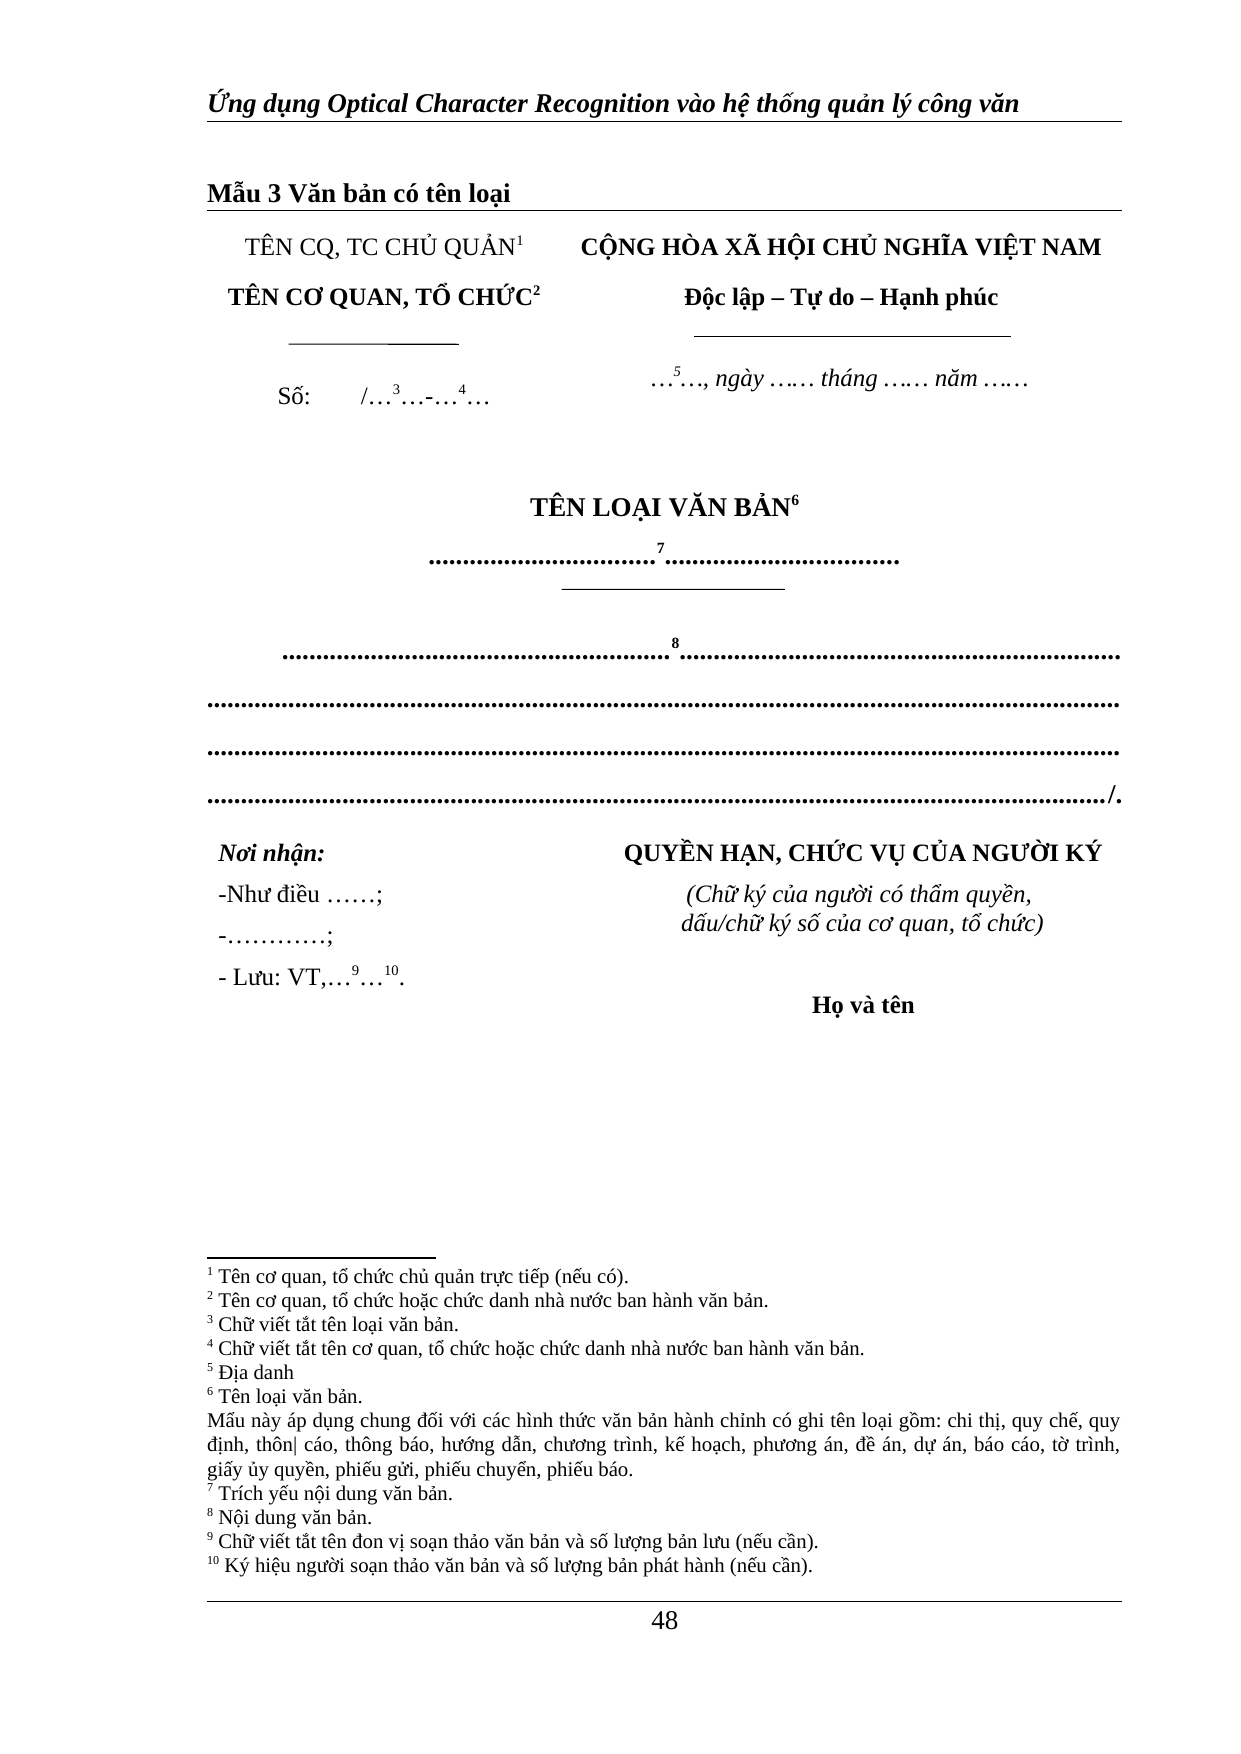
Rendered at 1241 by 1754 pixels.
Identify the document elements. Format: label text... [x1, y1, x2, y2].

table_header TÊN CQ, TC CHỦ QUẢN TÊN CƠ QUAN, TỔ CHỨC Số: /……-…… [207, 232, 561, 431]
text TÊN LOẠI VĂN BẢN [207, 491, 1122, 522]
table_header CỘNG HÒA XÃ HỘI CHỦ NGHĨA VIỆT NAM Độc lập – Tự do – Hạnh phúc ……, ngày …… tháng …… năm …… [561, 232, 1121, 431]
table_header Nơi nhận: -Như điều ……; -…………; - Lưu: VT,……. [207, 826, 605, 1019]
text /. [207, 778, 1122, 809]
table_header QUYỀN HẠN, CHỨC VỤ CỦA NGƯỜI KÝ (Chữ ký của người có thẩm quyền, dấu/chữ ký số của cơ quan, tổ chức) Họ và tên [605, 826, 1121, 1019]
